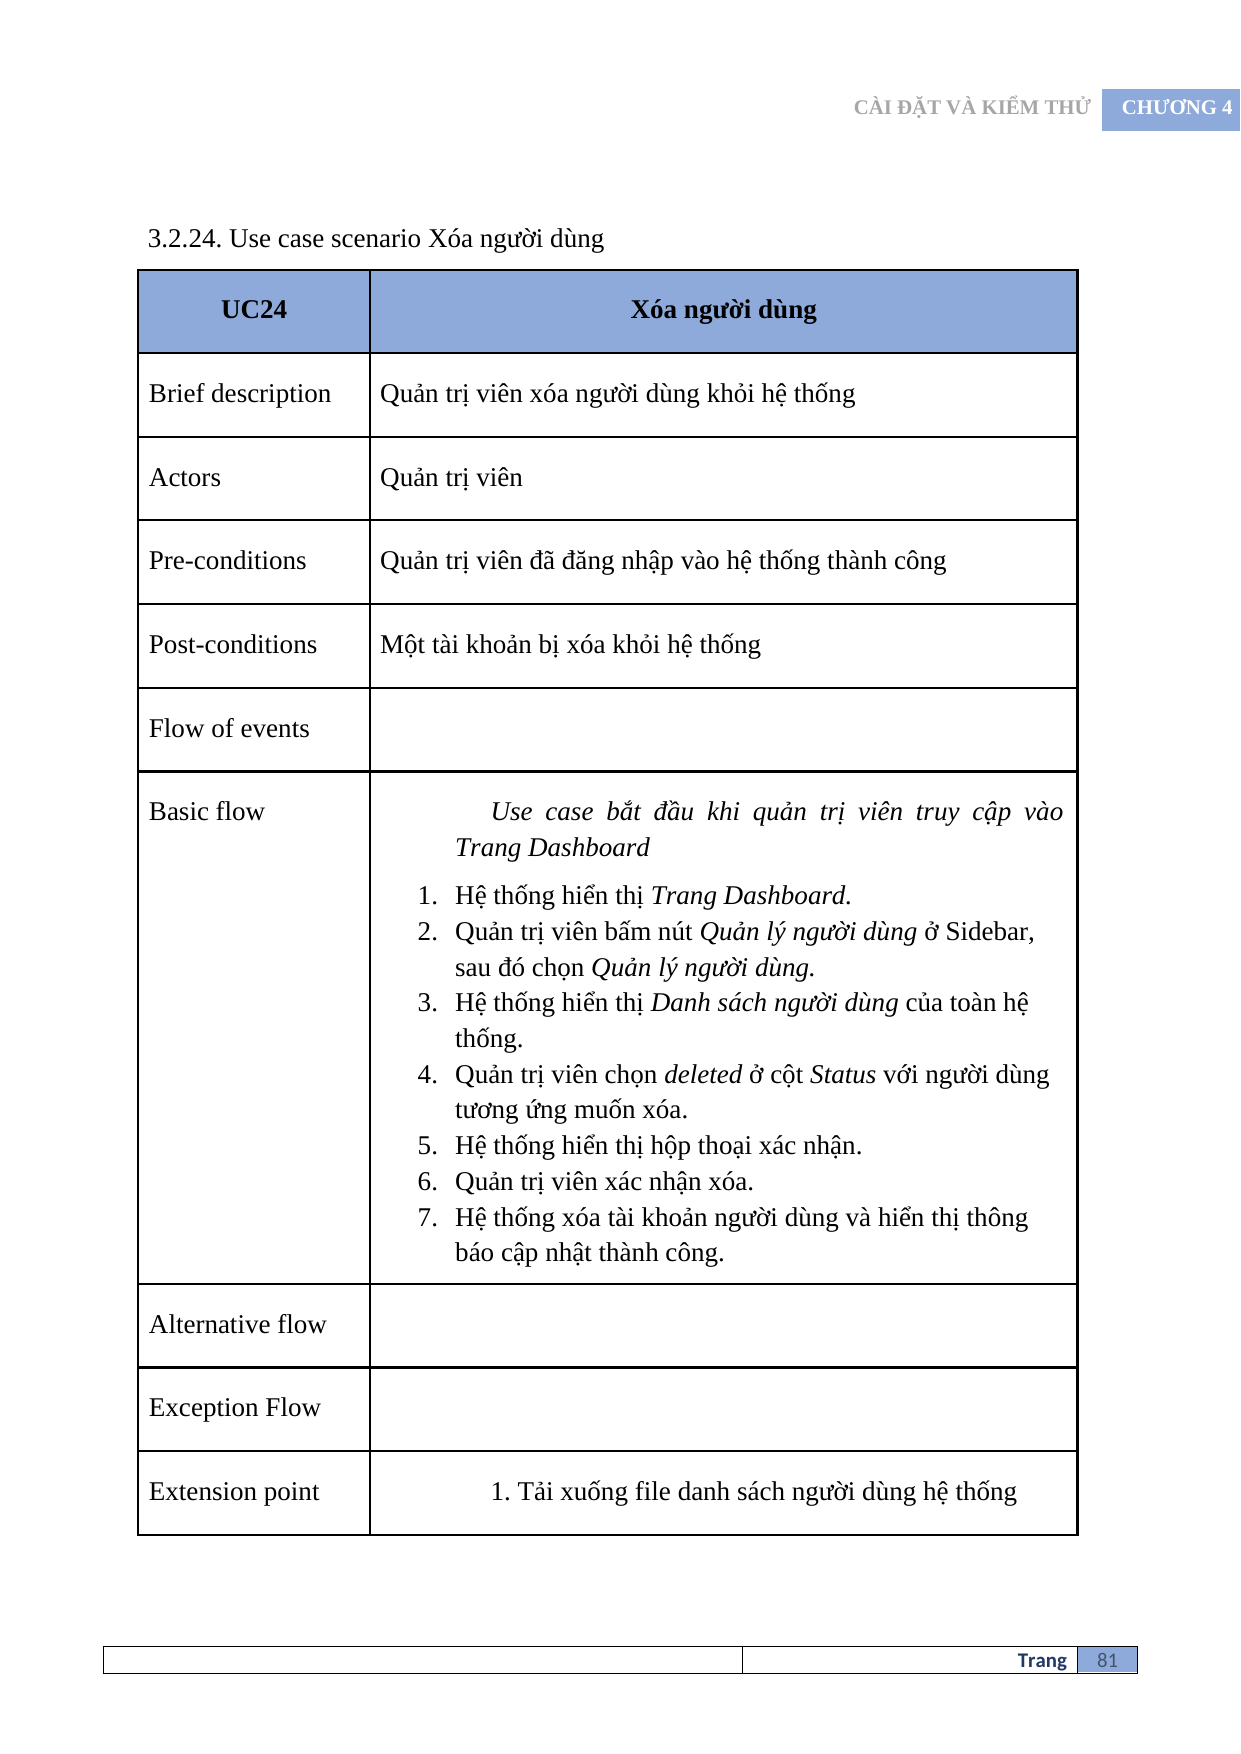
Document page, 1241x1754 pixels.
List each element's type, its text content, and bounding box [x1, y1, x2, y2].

table_cell Exception Flow [139, 1369, 369, 1450]
table_cell Use case bắt đầu khi quản trị viên truy cập vào Trang Dashboard Hệ thống hiển thị Trang Dashboard. Quản trị viên bấm nút Quản lý người dùng ở Sidebar, sau đó chọn Quản lý người dùng. Hệ thống hiển thị Danh sách người dùng của toàn hệ thống. Quản trị viên chọn deleted ở cột Status với người dùng tương ứng muốn xóa. Hệ thống hiển thị hộp thoại xác nhận. Quản trị viên xác nhận xóa. Hệ thống xóa tài khoản người dùng và hiển thị thông báo cập nhật thành công. [371, 773, 1076, 1283]
table_cell Post-conditions [139, 605, 369, 687]
table_cell Quản trị viên [371, 438, 1076, 519]
table_cell Alternative flow [139, 1285, 369, 1366]
table_cell Một tài khoản bị xóa khỏi hệ thống [371, 605, 1076, 687]
table_cell Quản trị viên đã đăng nhập vào hệ thống thành công [371, 521, 1076, 603]
table_cell 1. Tải xuống file danh sách người dùng hệ thống [371, 1452, 1076, 1534]
subtitle 3.2.24. Use case scenario Xóa người dùng [148, 222, 1122, 253]
table_cell Pre-conditions [139, 521, 369, 603]
table_cell [371, 689, 1076, 770]
table_header UC24 [139, 271, 369, 352]
table_cell Basic flow [139, 773, 369, 1283]
table_cell Quản trị viên xóa người dùng khỏi hệ thống [371, 354, 1076, 436]
table_header Xóa người dùng [371, 271, 1076, 352]
table_cell [371, 1369, 1076, 1450]
table_cell Flow of events [139, 689, 369, 770]
table_cell Brief description [139, 354, 369, 436]
table_cell Extension point [139, 1452, 369, 1534]
table_cell [371, 1285, 1076, 1366]
table_cell Actors [139, 438, 369, 519]
